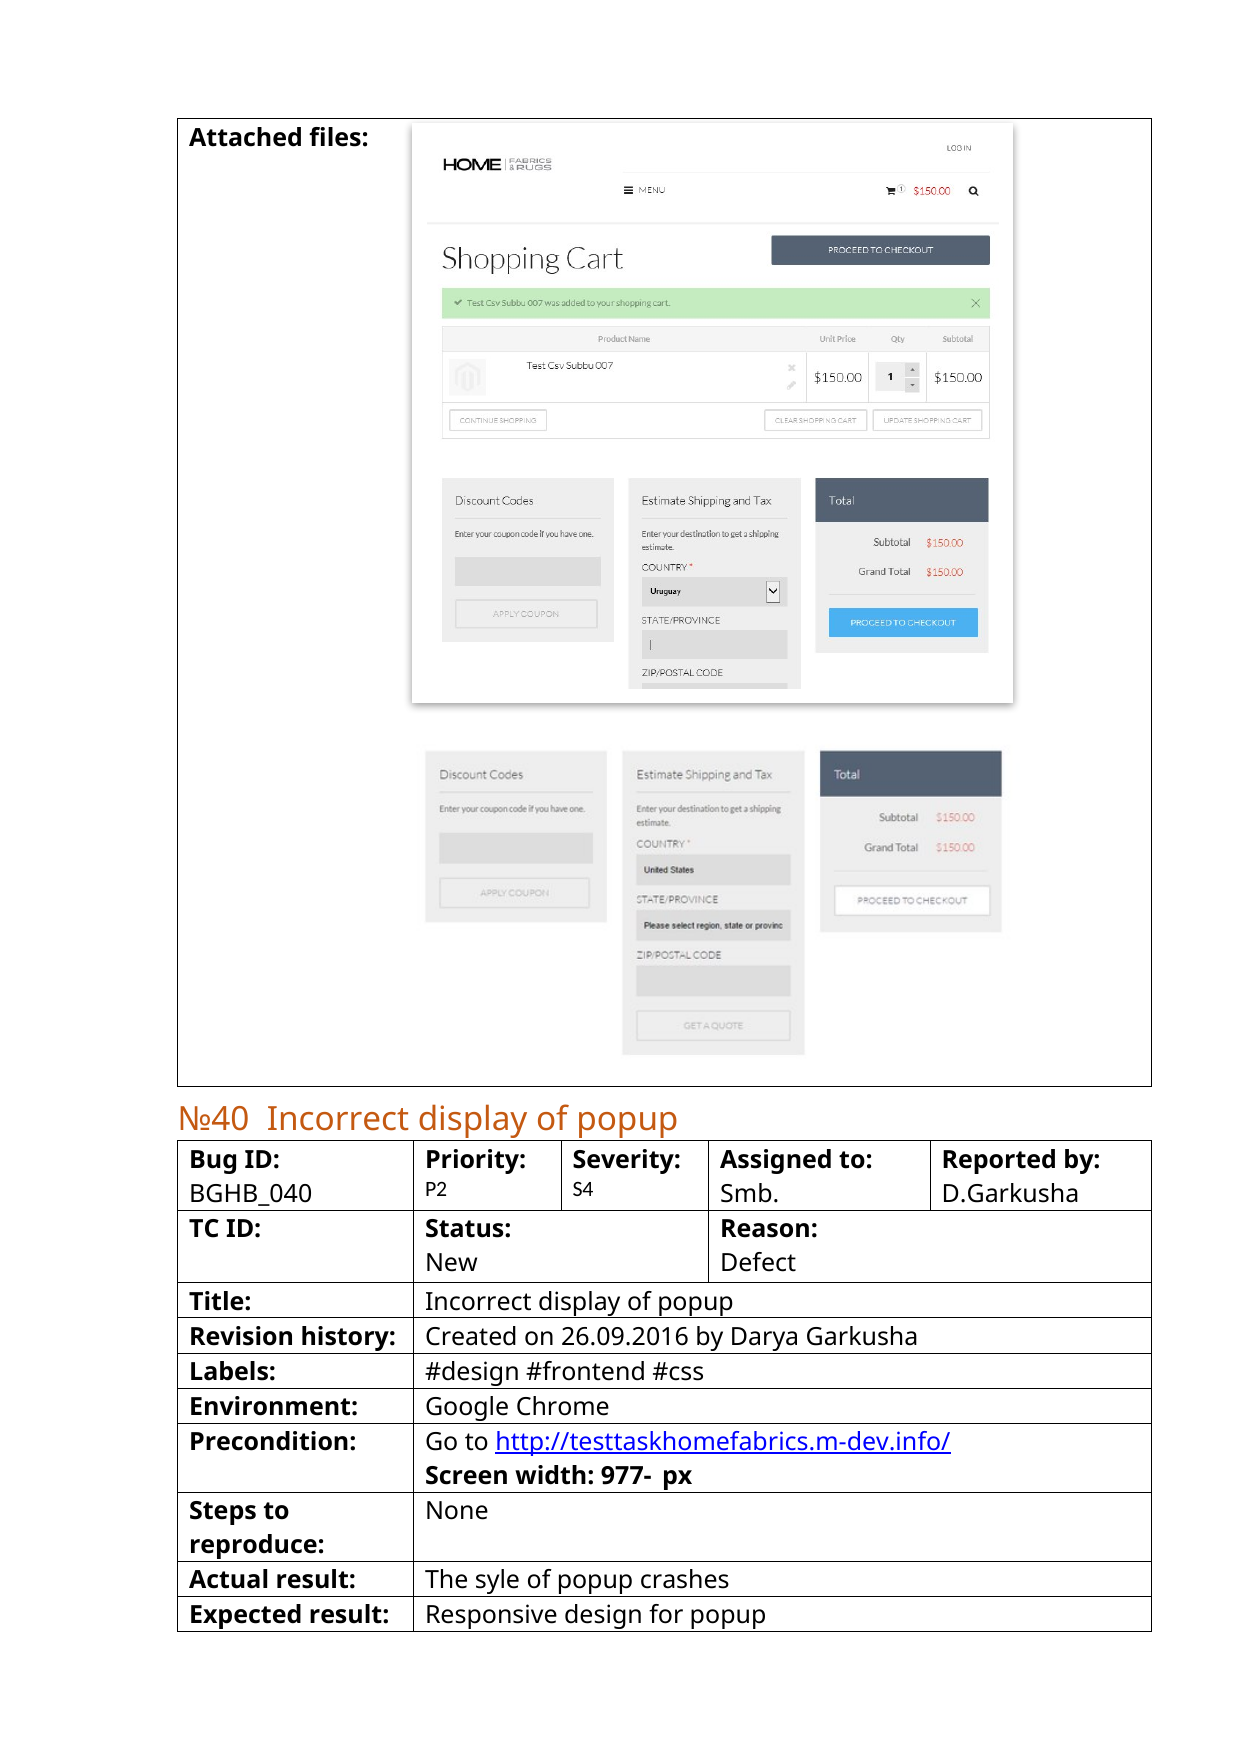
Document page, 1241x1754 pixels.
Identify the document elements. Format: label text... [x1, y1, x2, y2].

table_cell Created on 26.09.2016 by Darya Garkusha [414, 1318, 1151, 1352]
subtitle №40 Incorrect display of popup [177, 1095, 1152, 1140]
table_cell Attached files: [178, 119, 1151, 1086]
table_header Assigned to: Smb. [709, 1141, 930, 1209]
table_header Reported by: D.Garkusha [931, 1141, 1151, 1209]
table_cell #design #frontend #css [414, 1354, 1151, 1387]
picture [410, 724, 1038, 1062]
table_cell Steps to reproduce: [178, 1493, 413, 1561]
table_cell Labels: [178, 1354, 413, 1387]
table_cell Revision history: [178, 1318, 413, 1352]
table_header Severity: S4 [562, 1141, 708, 1209]
table_cell Reason: Defect [709, 1211, 1151, 1282]
table_cell Responsive design for popup [414, 1597, 1151, 1631]
table_cell Incorrect display of popup [414, 1283, 1151, 1317]
picture [427, 138, 999, 689]
table_cell None [414, 1493, 1151, 1561]
table_cell Status: New [414, 1211, 708, 1282]
table_cell Expected result: [178, 1597, 413, 1631]
table_cell Environment: [178, 1389, 413, 1423]
table_cell Title: [178, 1283, 413, 1317]
table_cell Actual result: [178, 1562, 413, 1596]
table_header Priority: P2 [414, 1141, 561, 1209]
table_cell TC ID: [178, 1211, 413, 1282]
table_cell Google Chrome [414, 1389, 1151, 1423]
table_cell Go to http://testtaskhomefabrics.m-dev.info/ Screen width: 977- px [414, 1424, 1151, 1492]
table_header Bug ID: BGHB_040 [178, 1141, 413, 1209]
table_cell The syle of popup crashes [414, 1562, 1151, 1596]
table_cell Precondition: [178, 1424, 413, 1492]
